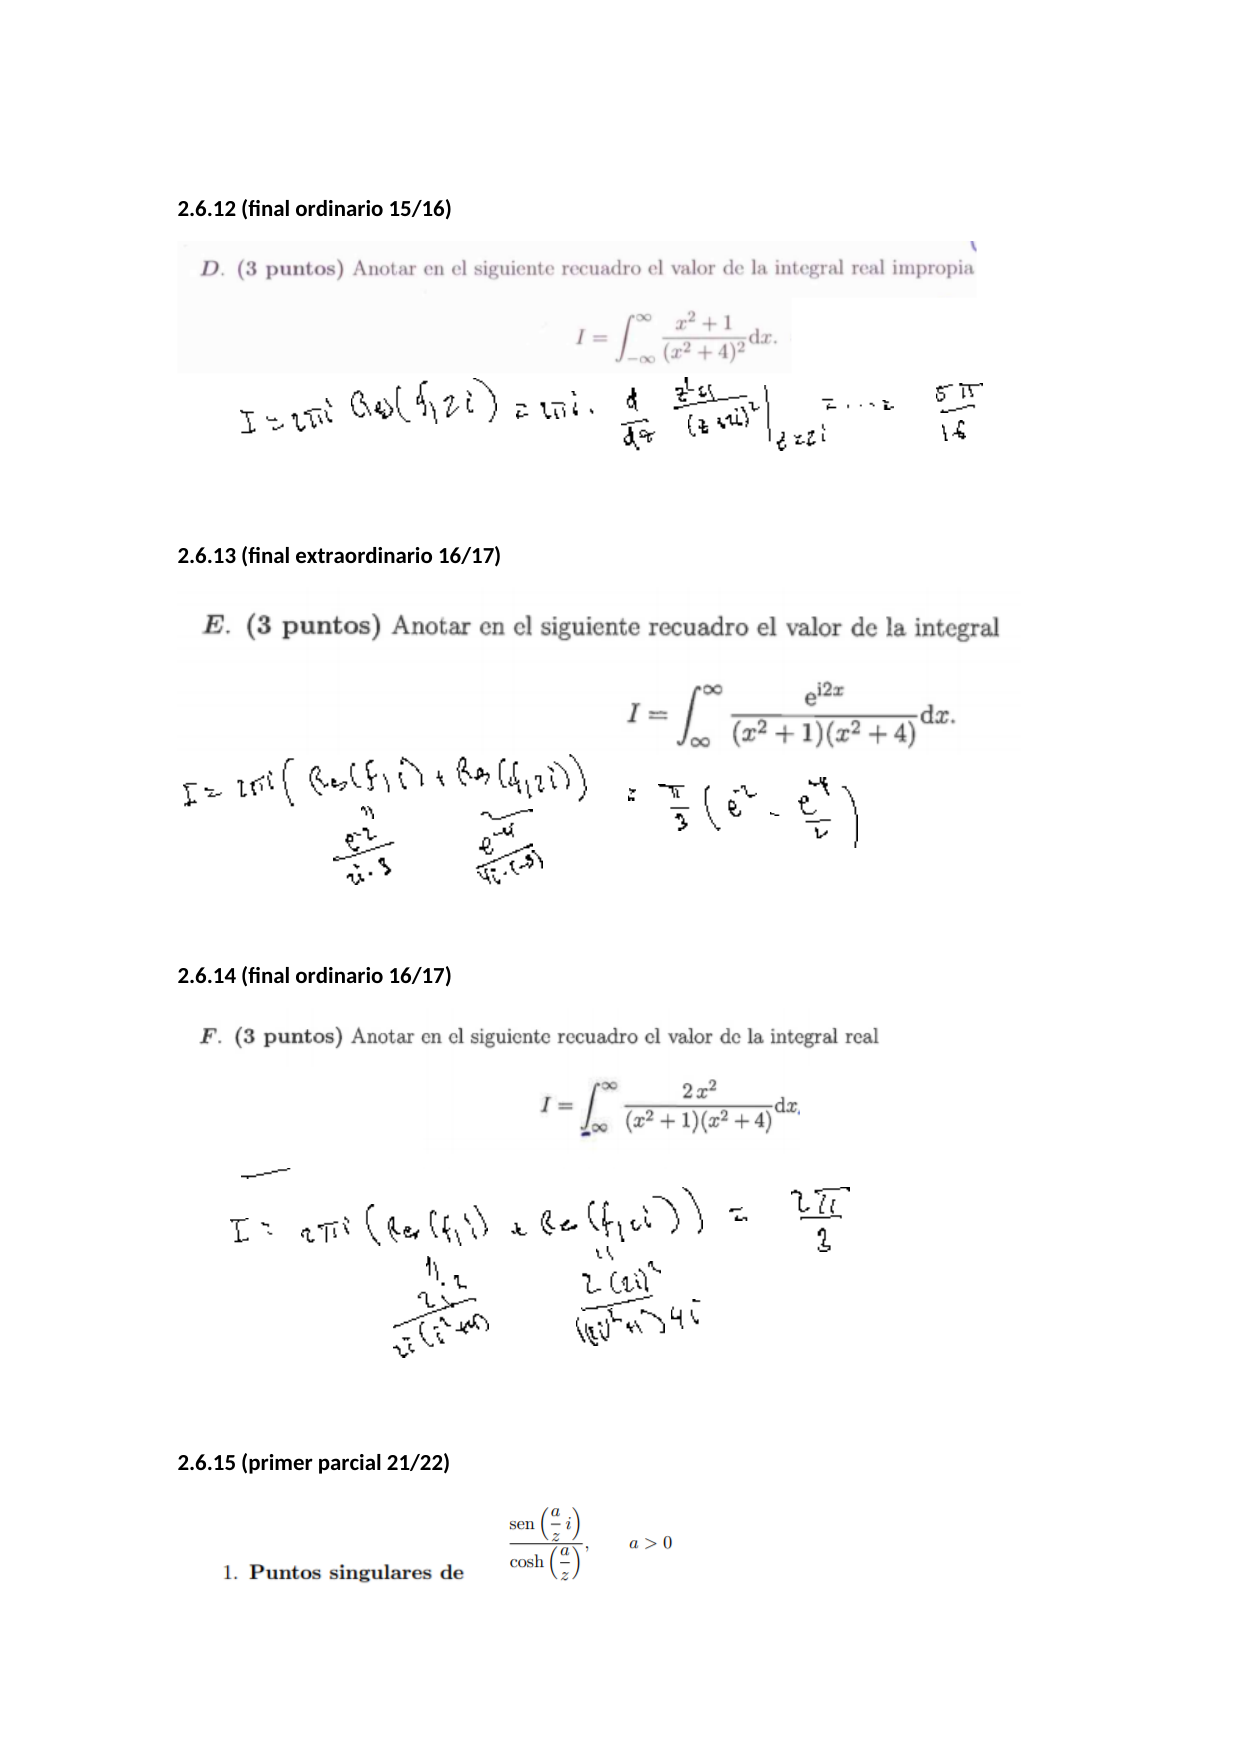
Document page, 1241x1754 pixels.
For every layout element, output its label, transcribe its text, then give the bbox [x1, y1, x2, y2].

picture [516, 391, 595, 419]
picture [770, 812, 781, 816]
text 2.6.15 (primer parcial 21/22) [177, 1448, 1063, 1476]
picture [576, 1246, 665, 1346]
text 2.6.13 (final extraordinario 16/17) [177, 541, 1063, 569]
picture [240, 398, 334, 435]
picture [798, 777, 858, 848]
picture [671, 1299, 702, 1329]
picture [628, 788, 636, 801]
picture [230, 1218, 274, 1244]
picture [936, 383, 983, 413]
text 2.6.12 (final ordinario 15/16) [177, 194, 1063, 222]
picture [393, 1256, 489, 1358]
text 2.6.14 (final ordinario 16/17) [177, 961, 1063, 989]
picture [301, 1204, 488, 1246]
picture [658, 784, 757, 831]
picture [177, 1008, 915, 1252]
picture [177, 241, 1043, 452]
picture [177, 587, 1021, 886]
picture [177, 1494, 688, 1595]
picture [729, 1207, 749, 1221]
picture [846, 400, 894, 410]
picture [942, 420, 966, 441]
